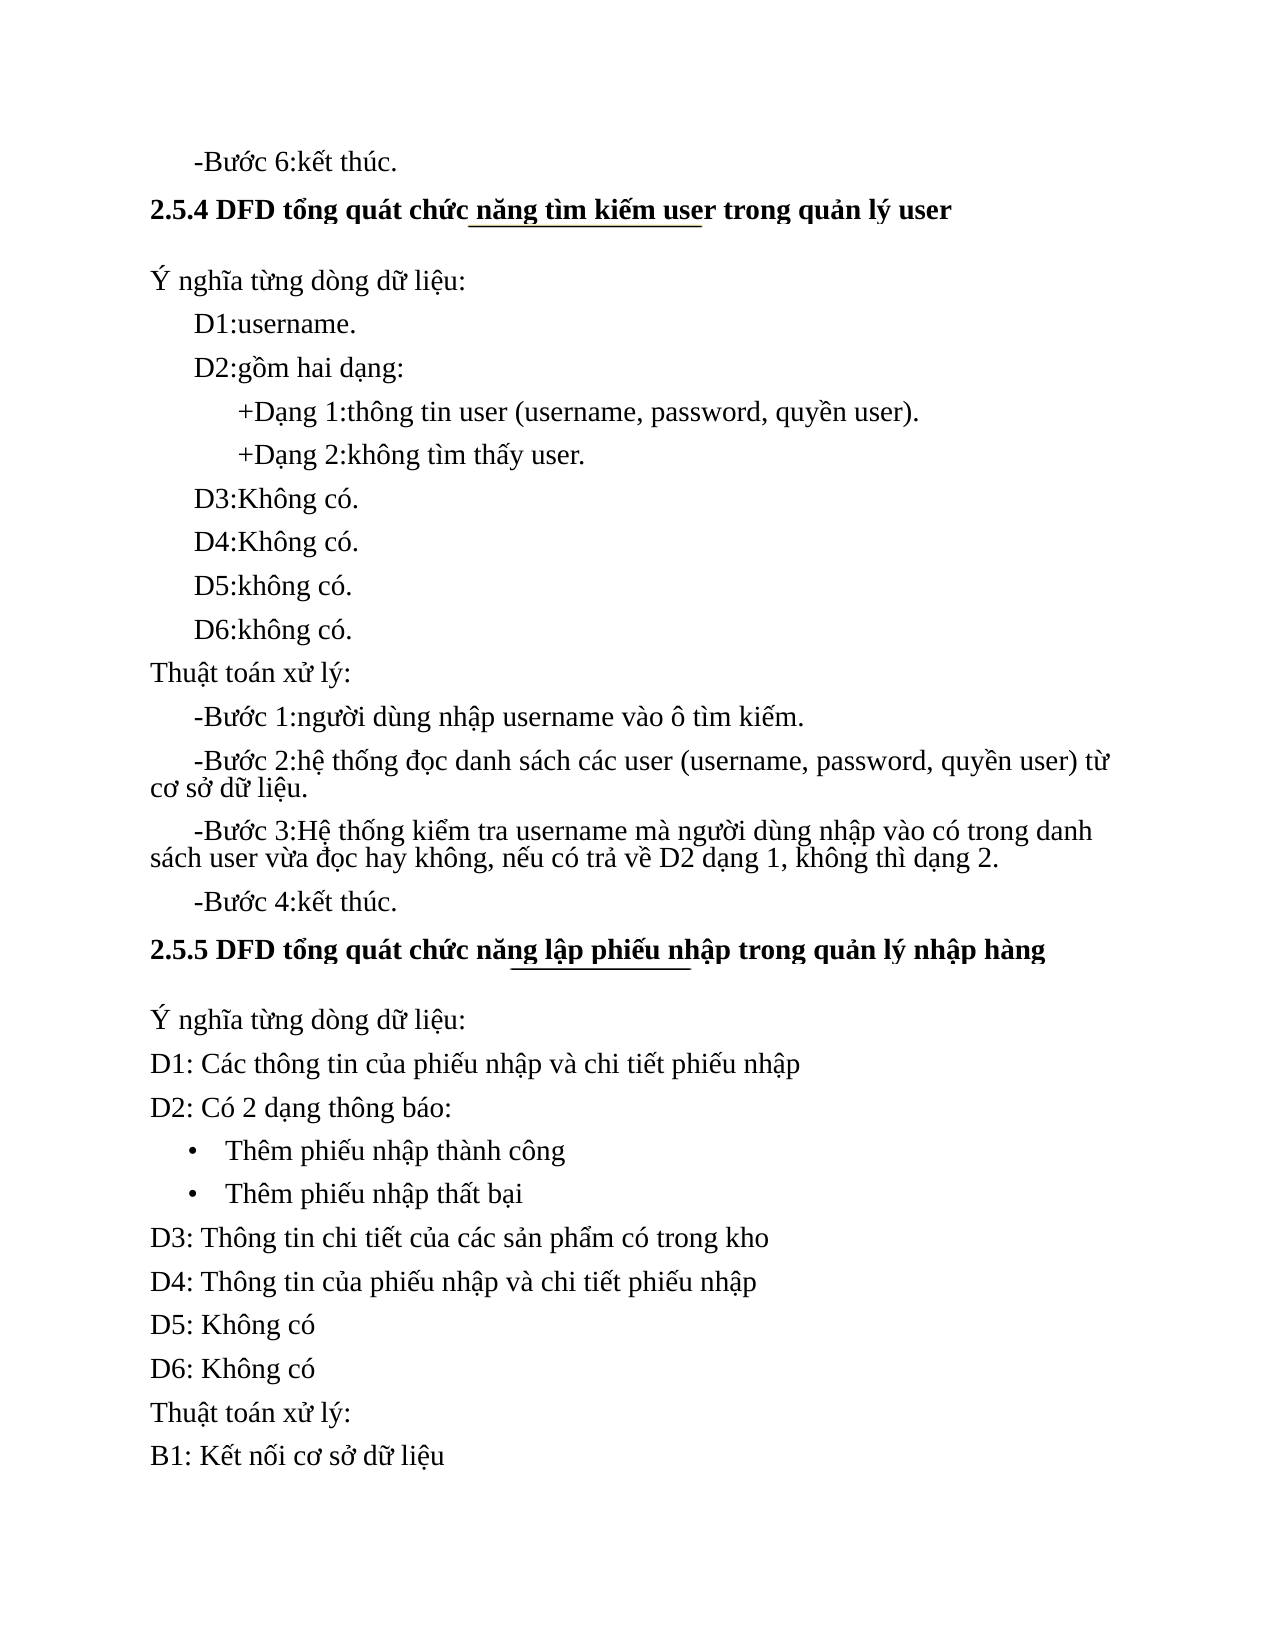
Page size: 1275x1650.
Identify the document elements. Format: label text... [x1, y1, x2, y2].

text D1:username. [150, 312, 1125, 339]
text Thuật toán xử lý: [150, 1400, 1125, 1427]
text Thuật toán xử lý: [150, 661, 1125, 688]
text -Bước 3:Hệ thống kiểm tra username mà người dùng nhập vào có trong danh sách user vừa đọc hay không, nếu có trả về D2 dạng 1, không thì dạng 2. [150, 819, 1125, 873]
text D3:Không có. [150, 487, 1125, 514]
text D1: Các thông tin của phiếu nhập và chi tiết phiếu nhập [150, 1052, 1125, 1079]
text -Bước 4:kết thúc. [150, 890, 1125, 917]
text D2:gồm hai dạng: [150, 356, 1125, 383]
text Ý nghĩa từng dòng dữ liệu: [150, 1008, 1125, 1035]
text -Bước 6:kết thúc. [150, 150, 1125, 177]
text 2.5.4 DFD tổng quát chức năng tìm kiếm user trong quản lý user [150, 198, 1125, 225]
text -Bước 1:người dùng nhập username vào ô tìm kiếm. [150, 705, 1125, 732]
list Thêm phiếu nhập thành công [187, 1139, 1125, 1166]
list Thêm phiếu nhập thất bại [187, 1182, 1125, 1209]
text D6:không có. [150, 618, 1125, 644]
text B1: Kết nối cơ sở dữ liệu [150, 1444, 1125, 1471]
text +Dạng 2:không tìm thấy user. [194, 443, 1125, 470]
text D2: Có 2 dạng thông báo: [150, 1096, 1125, 1122]
text D5:không có. [150, 574, 1125, 601]
text D6: Không có [150, 1357, 1125, 1384]
text D5: Không có [150, 1313, 1125, 1340]
text D4: Thông tin của phiếu nhập và chi tiết phiếu nhập [150, 1269, 1125, 1296]
text D3: Thông tin chi tiết của các sản phẩm có trong kho [150, 1226, 1125, 1253]
text Ý nghĩa từng dòng dữ liệu: [150, 268, 1125, 295]
text -Bước 2:hệ thống đọc danh sách các user (username, password, quyền user) từ cơ sở dữ liệu. [150, 748, 1125, 802]
text 2.5.5 DFD tổng quát chức năng lập phiếu nhập trong quản lý nhập hàng [150, 938, 1125, 964]
text +Dạng 1:thông tin user (username, password, quyền user). [194, 399, 1125, 426]
text D4:Không có. [150, 530, 1125, 557]
